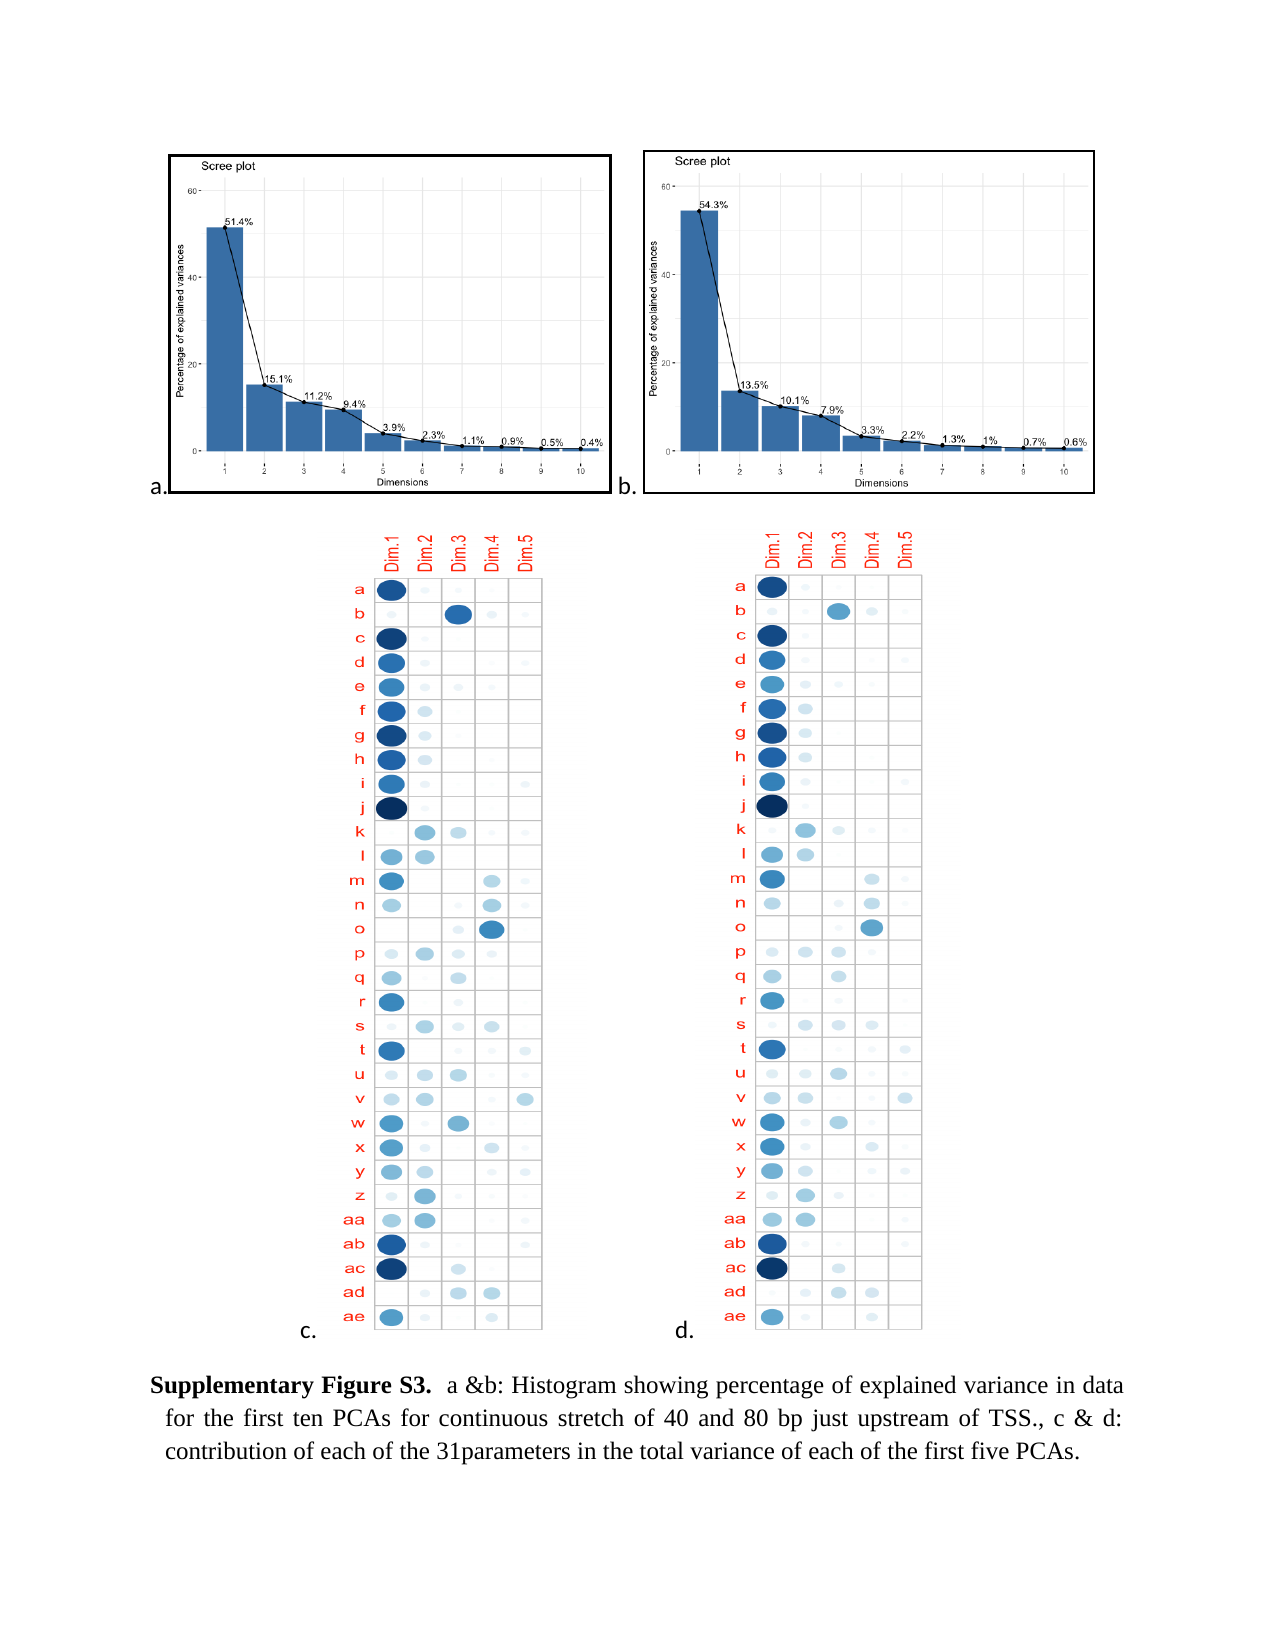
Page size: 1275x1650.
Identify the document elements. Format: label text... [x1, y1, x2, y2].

picture [171, 157, 609, 491]
picture [316, 528, 588, 1339]
picture [645, 152, 1093, 492]
picture [694, 525, 962, 1339]
text Supplementary Figure S3. a &b: Histogram showing percentage of explained variance in data for the first ten PCAs for continuous stretch of 40 and 80 bp just upstream of TSS., c & d: contribution of each of the 31parameters in the total variance of each of the first five PCAs. [150, 1370, 1125, 1465]
